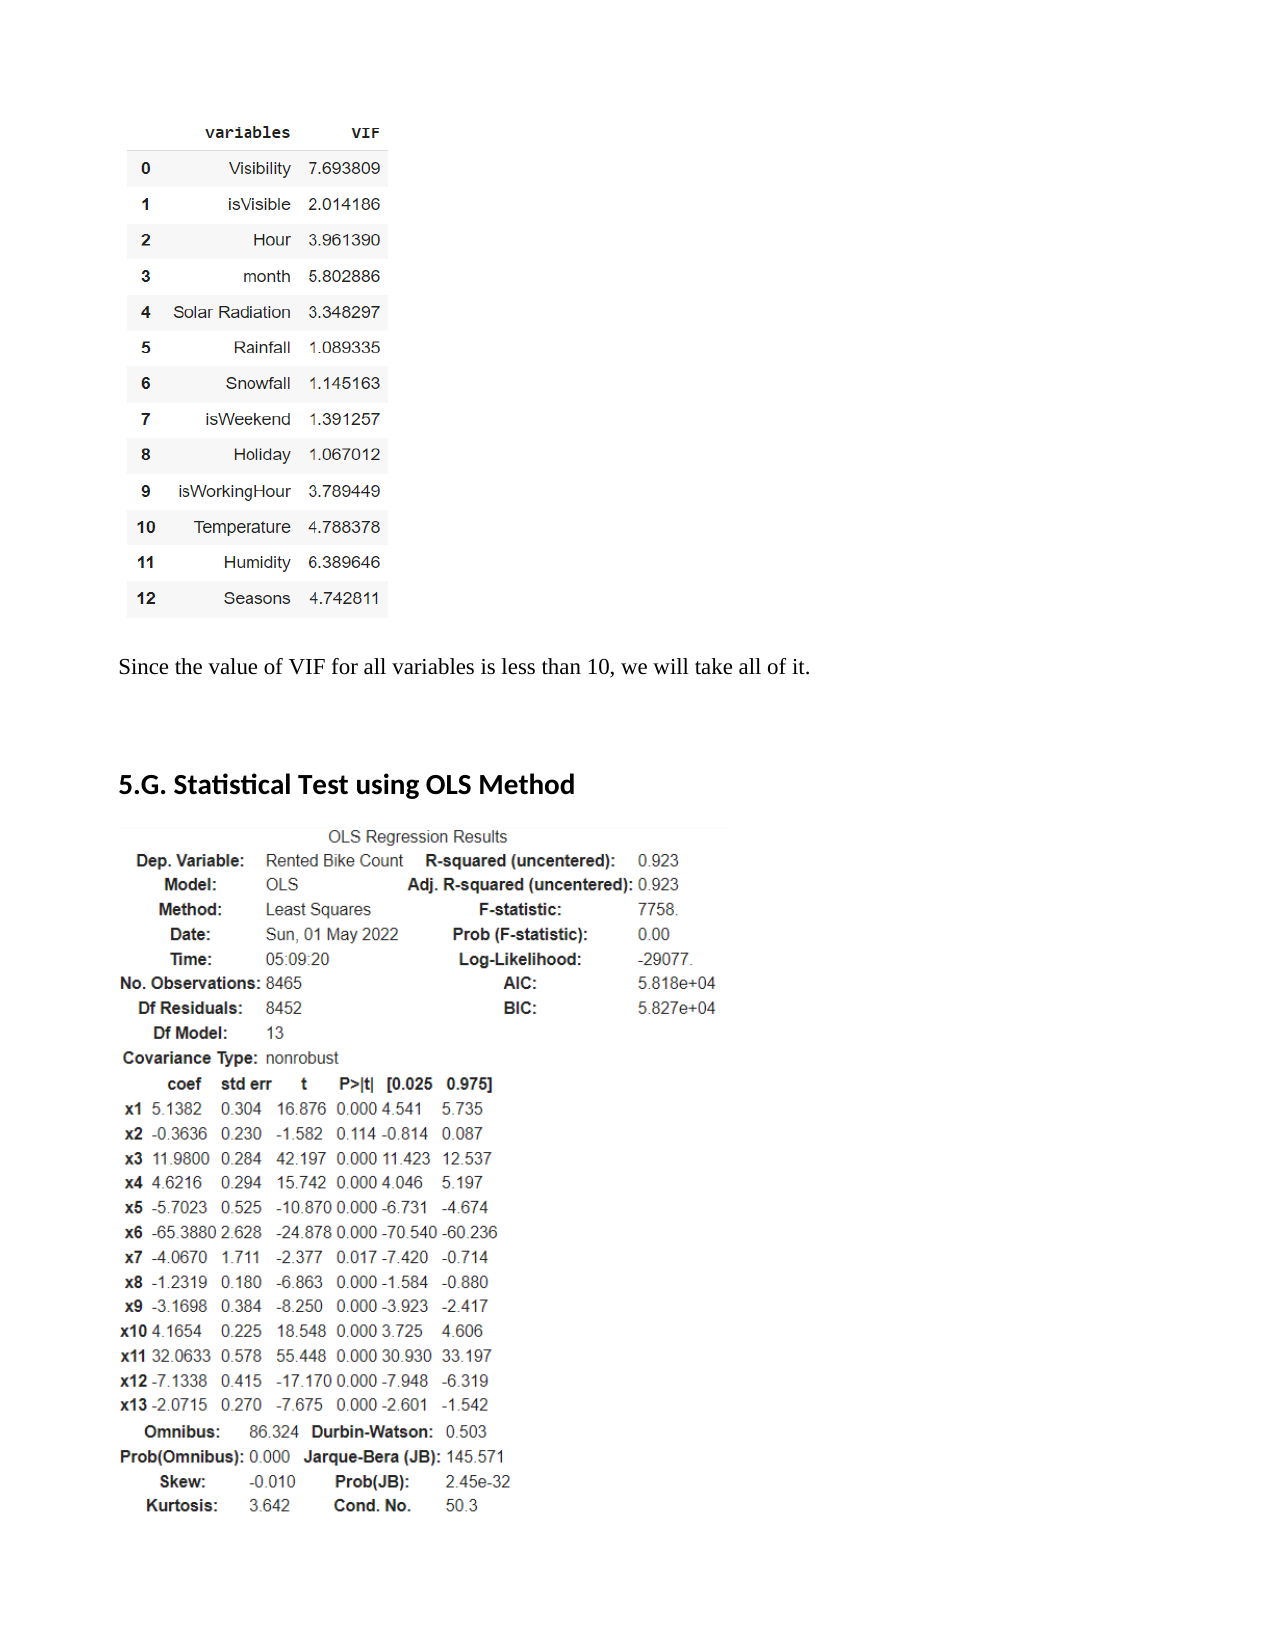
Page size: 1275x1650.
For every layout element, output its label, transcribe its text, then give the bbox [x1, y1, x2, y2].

picture [118, 118, 446, 629]
text Since the value of VIF for all variables is less than 10, we will take all of it. [118, 653, 1157, 679]
picture [118, 827, 731, 1528]
text 5.G. Statistical Test using OLS Method [118, 766, 1157, 802]
